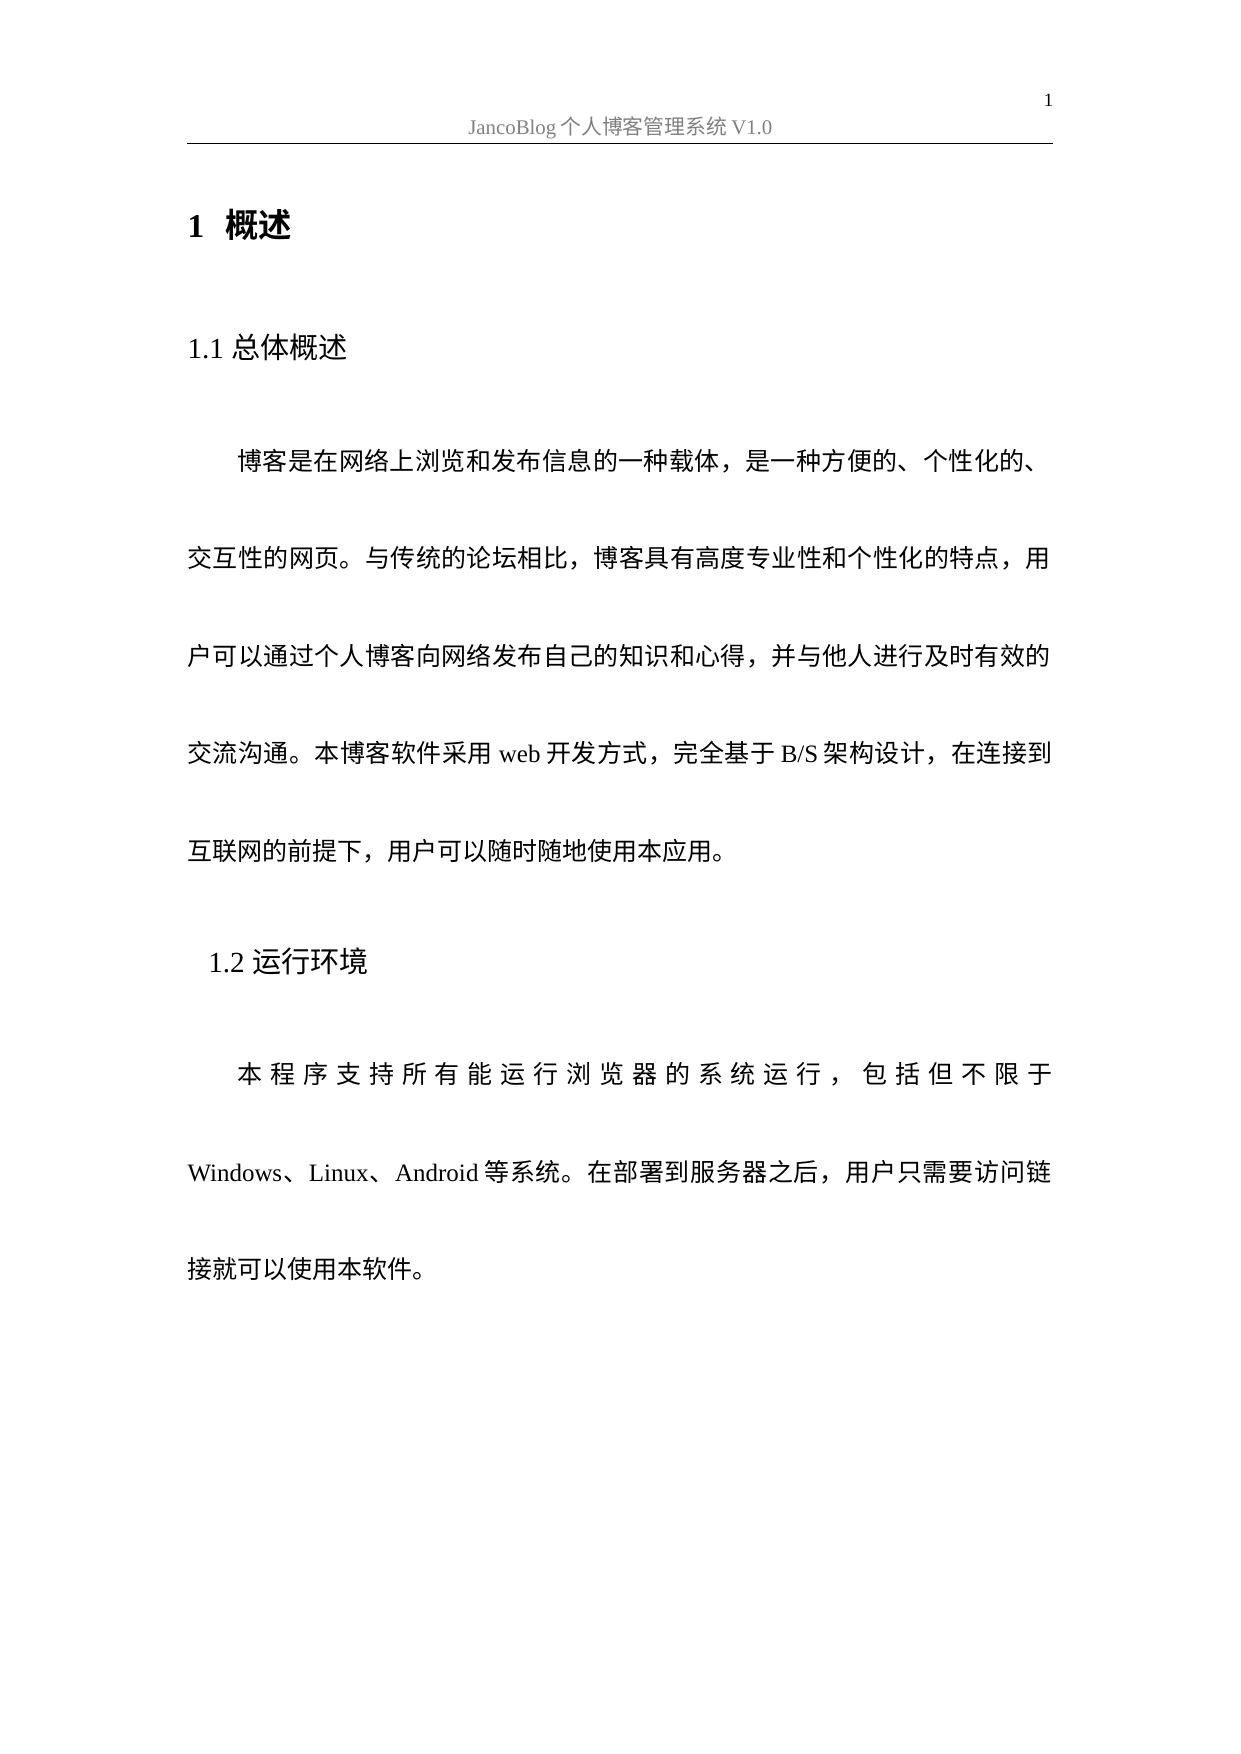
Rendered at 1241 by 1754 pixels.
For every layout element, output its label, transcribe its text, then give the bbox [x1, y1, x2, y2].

list 概述 [187, 190, 1053, 255]
text 博客是在网络上浏览和发布信息的一种载体，是一种方便的、个性化的、交互性的网页。与传统的论坛相比，博客具有高度专业性和个性化的特点，用户可以通过个人博客向网络发布自己的知识和心得，并与他人进行及时有效的交流沟通。本博客软件采用web开发方式，完全基于B/S架构设计，在连接到互联网的前提下，用户可以随时随地使用本应用。 [187, 427, 1053, 882]
text 1.1 总体概述 [187, 313, 1053, 378]
text 本程序支持所有能运行浏览器的系统运行，包括但不限于Windows、Linux、Android等系统。在部署到服务器之后，用户只需要访问链接就可以使用本软件。 [187, 1040, 1053, 1300]
text 1.2 运行环境 [208, 927, 1053, 992]
